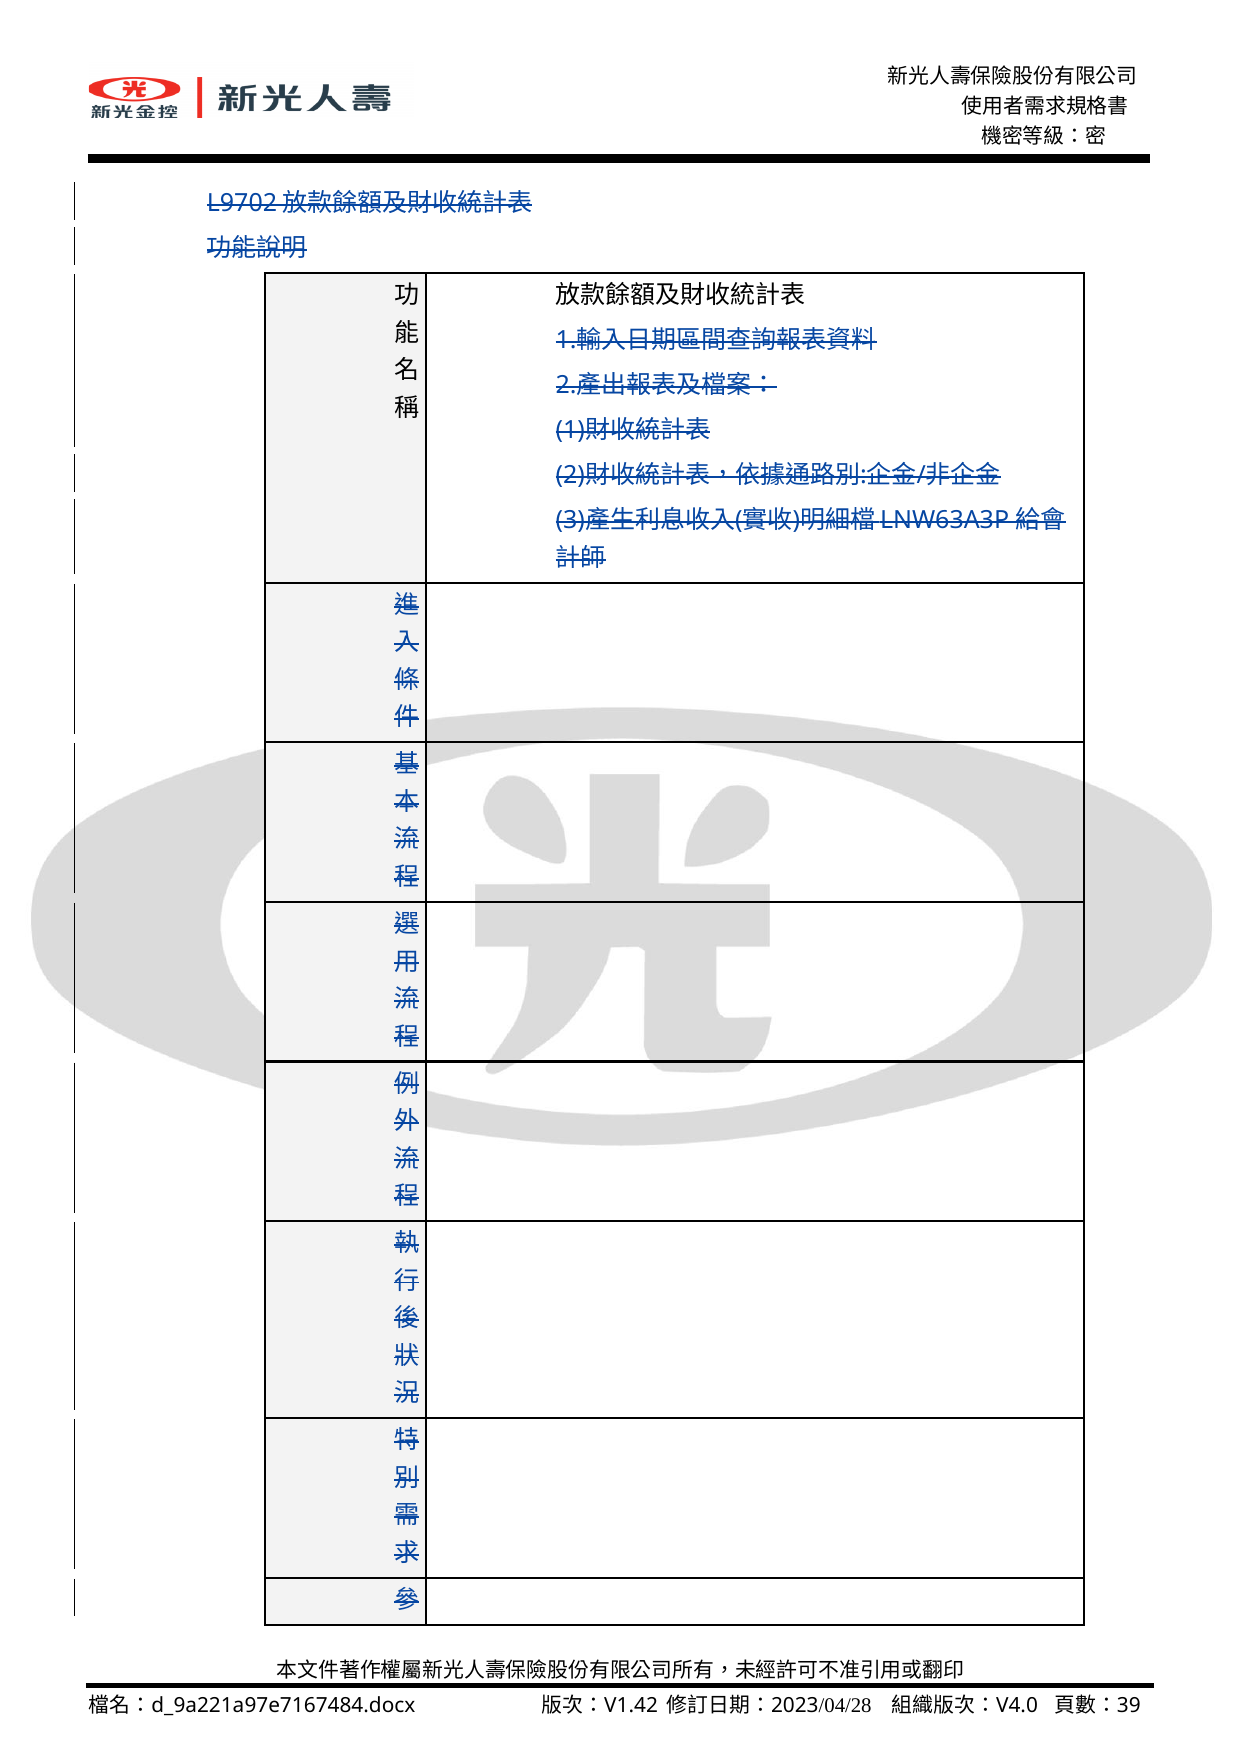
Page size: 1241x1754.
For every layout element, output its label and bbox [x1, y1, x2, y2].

table_cell [427, 1222, 1083, 1417]
table_cell [266, 903, 425, 1060]
table_cell [266, 1419, 425, 1577]
table_cell [427, 1419, 1083, 1577]
table_cell [427, 903, 1083, 1060]
picture [88, 61, 414, 118]
picture [25, 699, 264, 1152]
table_cell [266, 743, 425, 901]
table_cell [266, 1579, 425, 1624]
table_header [427, 274, 1083, 582]
table_cell [266, 584, 425, 741]
table_cell [427, 743, 1083, 901]
table_cell [427, 584, 1083, 741]
table_cell [266, 1063, 425, 1220]
picture [1085, 699, 1215, 1152]
table_cell [266, 1222, 425, 1417]
table_header [266, 274, 425, 582]
table_cell [427, 1579, 1083, 1624]
table_cell [427, 1063, 1083, 1220]
